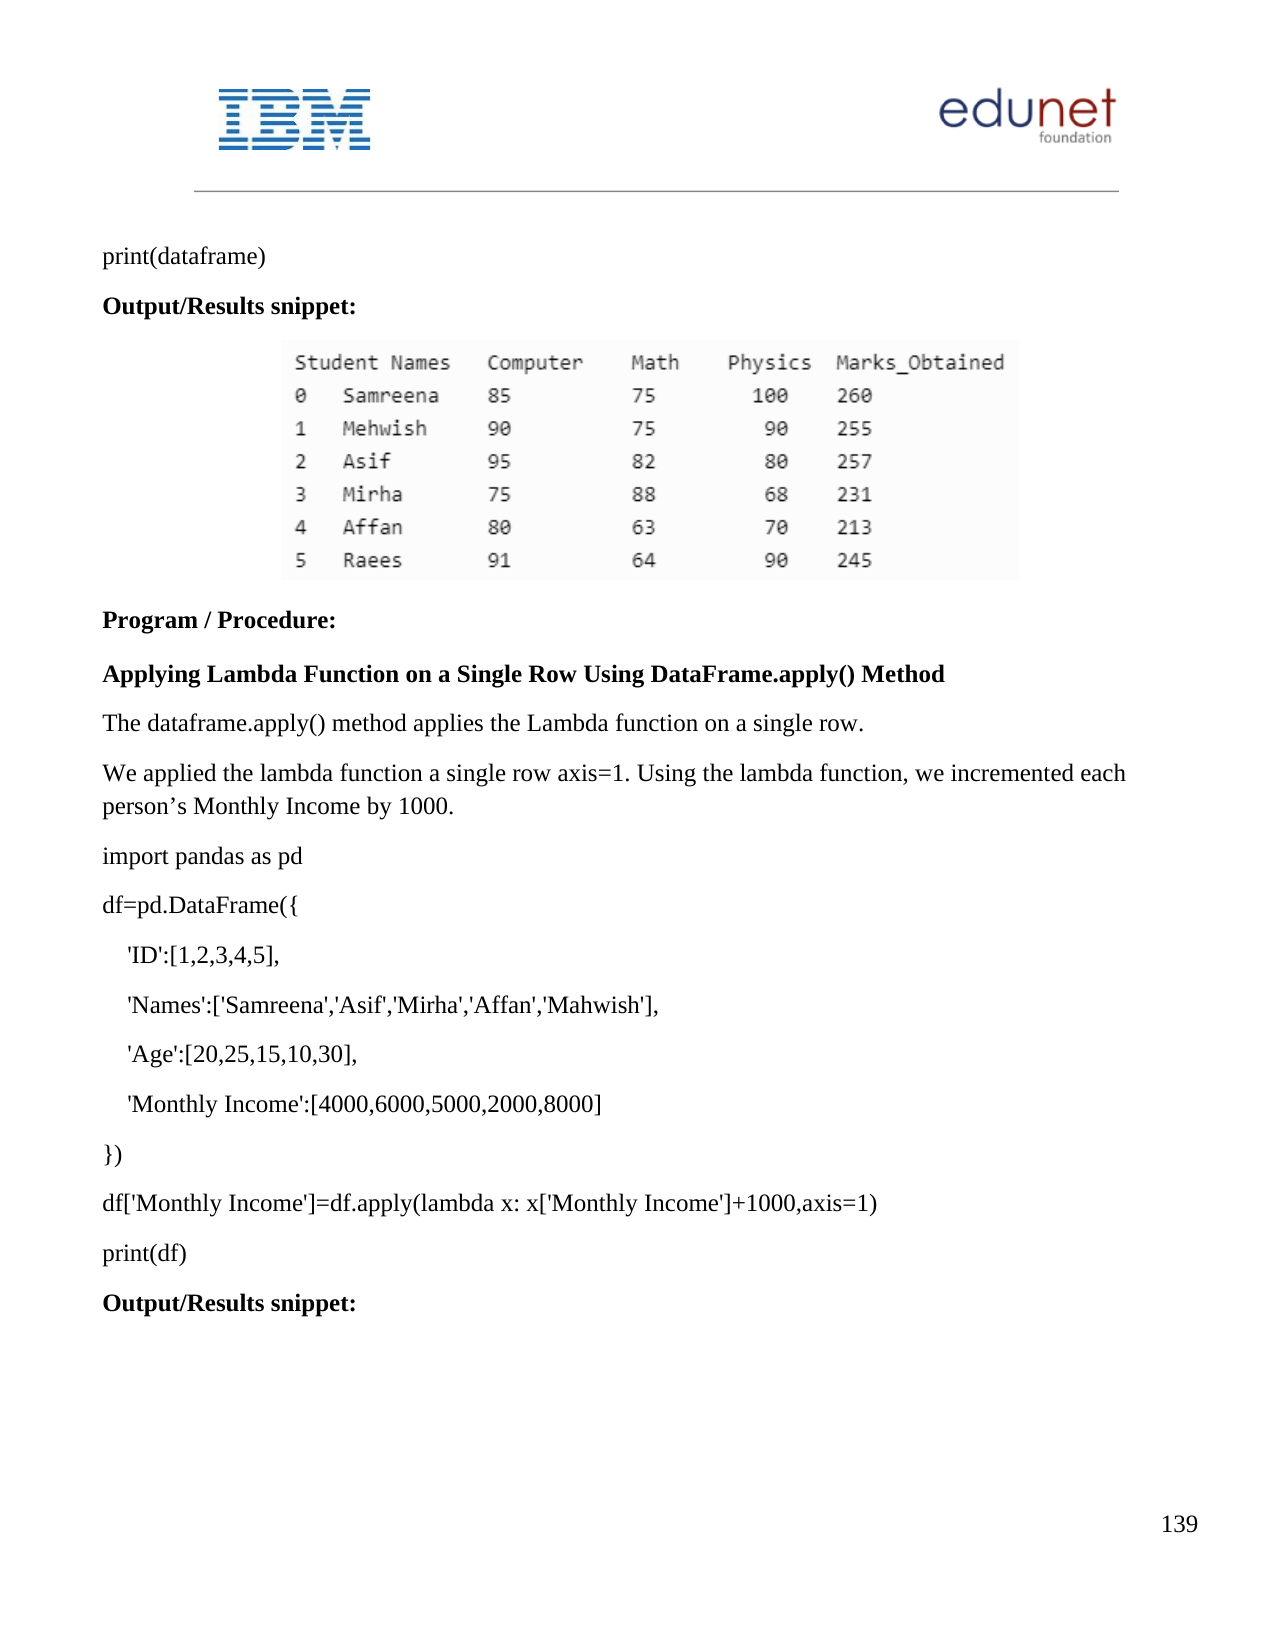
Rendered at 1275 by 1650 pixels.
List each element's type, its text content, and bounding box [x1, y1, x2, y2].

text The dataframe.apply() method applies the Lambda function on a single row. [102, 708, 1198, 737]
text df=pd.DataFrame({ [102, 890, 1198, 919]
text We applied the lambda function a single row axis=1. Using the lambda function, we incremented each person’s Monthly Income by 1000. [102, 758, 1198, 820]
text 'Monthly Income':[4000,6000,5000,2000,8000] [102, 1089, 1198, 1118]
text Output/Results snippet: [102, 291, 1198, 320]
text Program / Procedure: [102, 605, 1198, 633]
text 'ID':[1,2,3,4,5], [102, 940, 1198, 969]
text 'Names':['Samreena','Asif','Mirha','Affan','Mahwish'], [102, 990, 1198, 1018]
text print(dataframe) [102, 241, 1198, 270]
text Output/Results snippet: [102, 1288, 1198, 1317]
text }) [102, 1139, 1198, 1168]
text print(df) [102, 1238, 1198, 1267]
text Applying Lambda Function on a Single Row Using DataFrame.apply() Method [102, 659, 1198, 687]
picture [218, 89, 371, 150]
picture [937, 78, 1121, 150]
text df['Monthly Income']=df.apply(lambda x: x['Monthly Income']+1000,axis=1) [102, 1188, 1198, 1217]
picture [281, 340, 1019, 580]
text import pandas as pd [102, 841, 1198, 869]
text 'Age':[20,25,15,10,30], [102, 1039, 1198, 1068]
